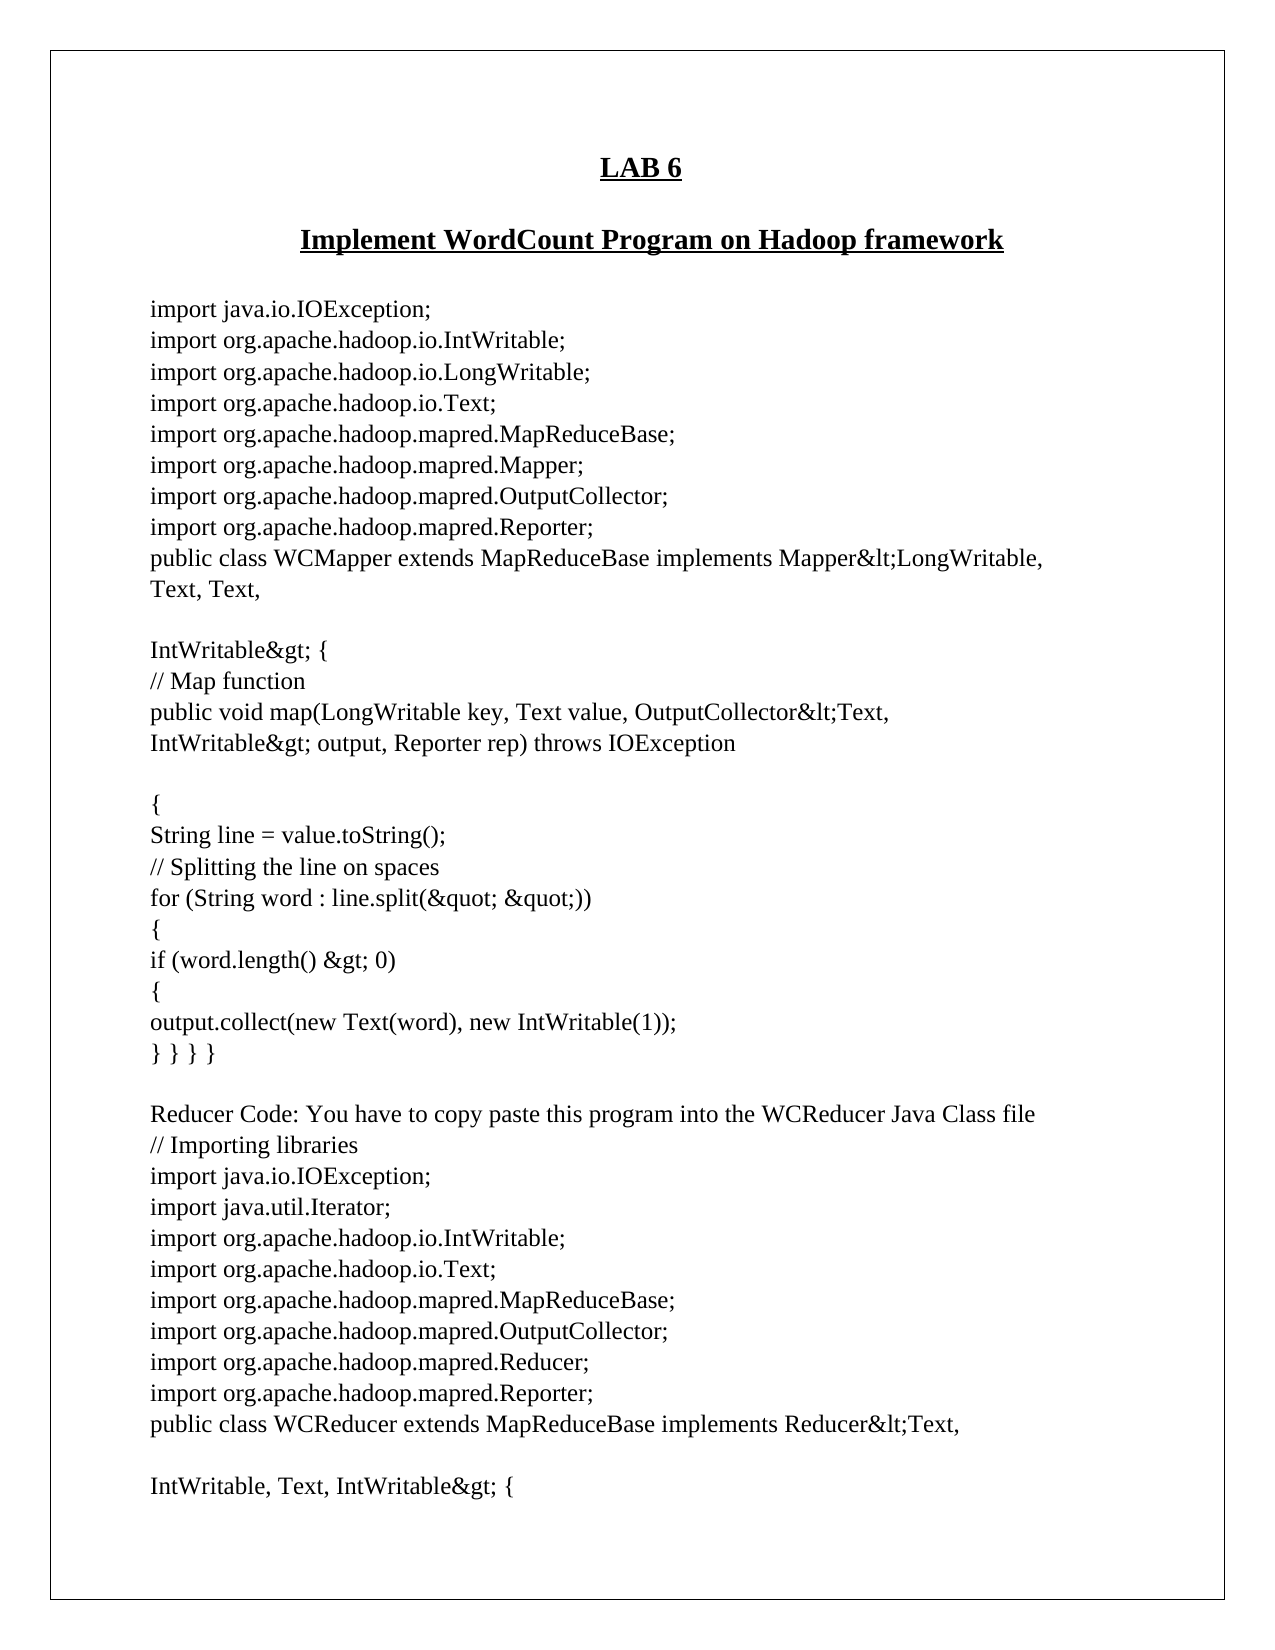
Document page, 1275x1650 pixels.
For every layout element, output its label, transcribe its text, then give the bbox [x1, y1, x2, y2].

text import org.apache.hadoop.io.Text; [150, 388, 1125, 416]
text if (word.length() &gt; 0) [150, 945, 1125, 973]
text IntWritable&gt; { [150, 635, 1125, 664]
text IntWritable, Text, IntWritable&gt; { [150, 1471, 1125, 1499]
text import java.io.IOException; [150, 294, 1125, 323]
text // Map function [150, 666, 1125, 695]
text Text, Text, [150, 574, 1125, 603]
text import java.io.IOException; [150, 1161, 1125, 1190]
text IntWritable&gt; output, Reporter rep) throws IOException [150, 728, 1125, 757]
text import java.util.Iterator; [150, 1192, 1125, 1221]
text import org.apache.hadoop.mapred.OutputCollector; [150, 1316, 1125, 1345]
text import org.apache.hadoop.mapred.OutputCollector; [150, 481, 1125, 509]
text LAB 6 [525, 150, 1125, 183]
text String line = value.toString(); [150, 821, 1125, 849]
text import org.apache.hadoop.io.IntWritable; [150, 1223, 1125, 1252]
text Implement WordCount Program on Hadoop framework [225, 222, 1125, 256]
text import org.apache.hadoop.mapred.Mapper; [150, 450, 1125, 478]
text for (String word : line.split(&quot; &quot;)) [150, 883, 1125, 911]
text { [150, 789, 1125, 818]
text // Splitting the line on spaces [150, 852, 1125, 880]
text { [150, 914, 1125, 942]
text public class WCReducer extends MapReduceBase implements Reducer&lt;Text, [150, 1409, 1125, 1438]
text public void map(LongWritable key, Text value, OutputCollector&lt;Text, [150, 697, 1125, 726]
text import org.apache.hadoop.io.IntWritable; [150, 326, 1125, 354]
text public class WCMapper extends MapReduceBase implements Mapper&lt;LongWritable, [150, 543, 1125, 572]
text output.collect(new Text(word), new IntWritable(1)); [150, 1007, 1125, 1036]
text import org.apache.hadoop.mapred.MapReduceBase; [150, 419, 1125, 447]
text { [150, 976, 1125, 1004]
text } } } } [150, 1038, 1125, 1067]
text Reducer Code: You have to copy paste this program into the WCReducer Java Class file [150, 1099, 1125, 1128]
text // Importing libraries [150, 1130, 1125, 1159]
text import org.apache.hadoop.mapred.MapReduceBase; [150, 1285, 1125, 1314]
text import org.apache.hadoop.io.LongWritable; [150, 357, 1125, 385]
text import org.apache.hadoop.io.Text; [150, 1254, 1125, 1283]
text import org.apache.hadoop.mapred.Reporter; [150, 512, 1125, 541]
text import org.apache.hadoop.mapred.Reducer; [150, 1347, 1125, 1376]
text import org.apache.hadoop.mapred.Reporter; [150, 1378, 1125, 1407]
